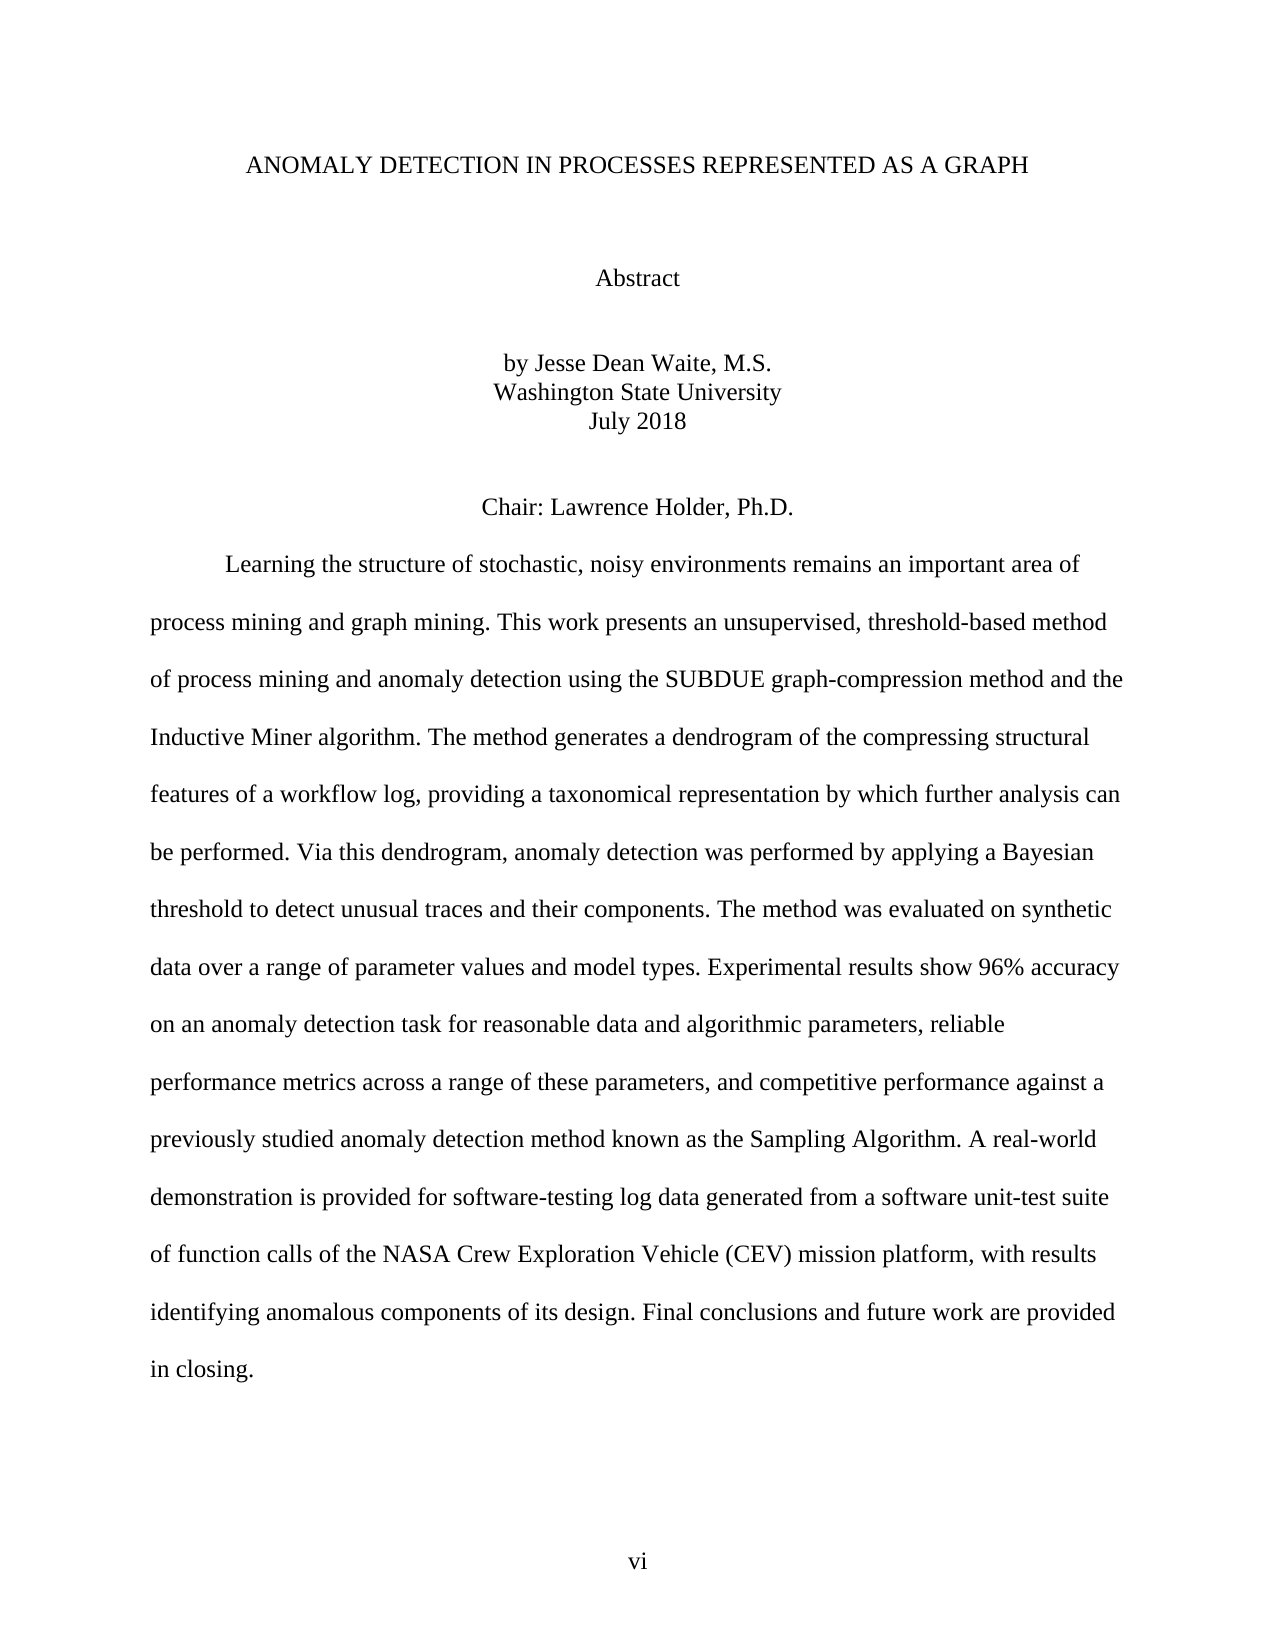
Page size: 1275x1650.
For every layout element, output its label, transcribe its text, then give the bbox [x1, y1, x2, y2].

text July 2018 [150, 406, 1125, 434]
subtitle Abstract [150, 263, 1125, 292]
text by Jesse Dean Waite, M.S. [150, 348, 1125, 377]
text Learning the structure of stochastic, noisy environments remains an important area of process mining and graph mining. This work presents an unsupervised, threshold-based method of process mining and anomaly detection using the SUBDUE graph-compression method and the Inductive Miner algorithm. The method generates a dendrogram of the compressing structural features of a workflow log, providing a taxonomical representation by which further analysis can be performed. Via this dendrogram, anomaly detection was performed by applying a Bayesian threshold to detect unusual traces and their components. The method was evaluated on synthetic data over a range of parameter values and model types. Experimental results show 96% accuracy on an anomaly detection task for reasonable data and algorithmic parameters, reliable performance metrics across a range of these parameters, and competitive performance against a previously studied anomaly detection method known as the Sampling Algorithm. A real-world demonstration is provided for software-testing log data generated from a software unit-test suite of function calls of the NASA Crew Exploration Vehicle (CEV) mission platform, with results identifying anomalous components of its design. Final conclusions and future work are provided in closing. [150, 549, 1125, 1383]
subtitle ANOMALY DETECTION IN PROCESSES REPRESENTED AS A GRAPH [150, 150, 1125, 179]
text Washington State University [150, 377, 1125, 406]
text Chair: Lawrence Holder, Ph.D. [150, 492, 1125, 521]
